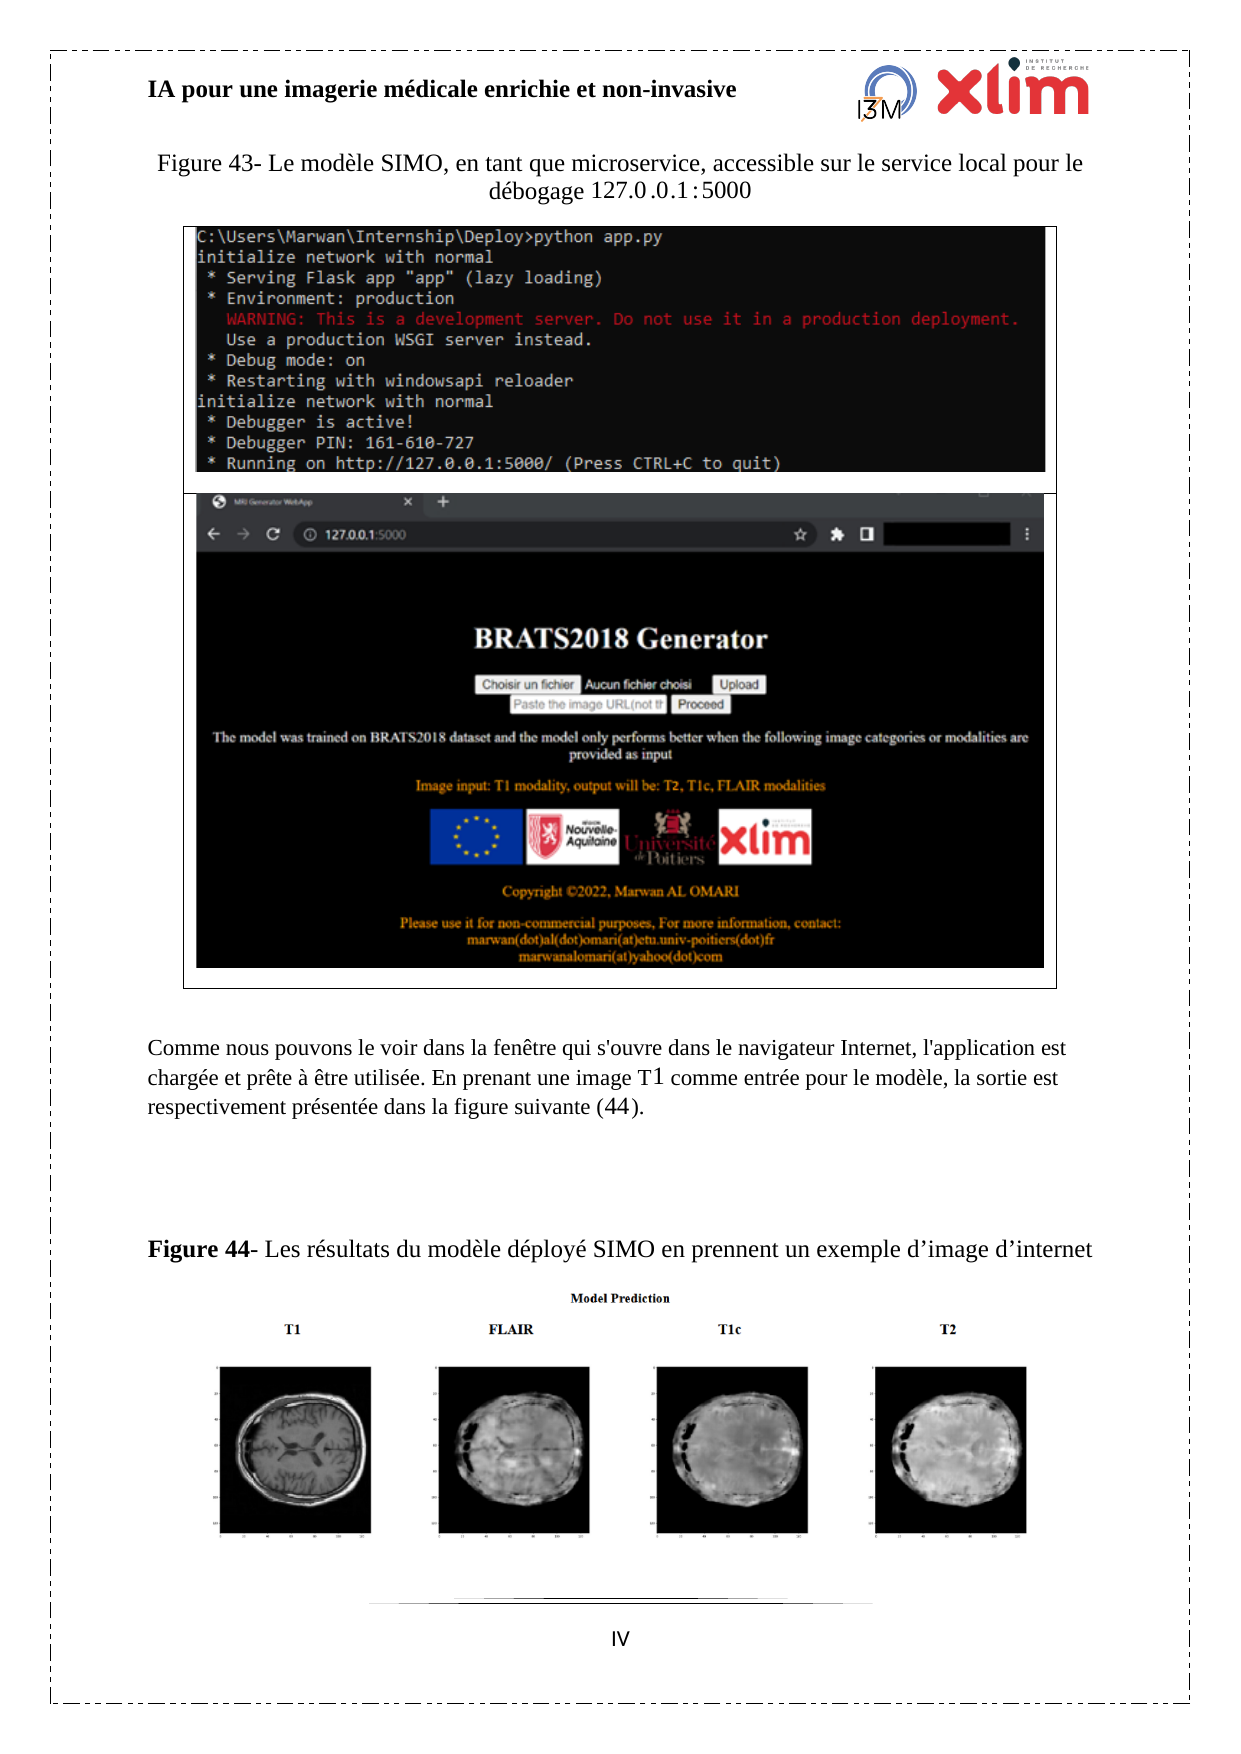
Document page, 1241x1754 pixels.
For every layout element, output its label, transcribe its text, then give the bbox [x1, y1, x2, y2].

text Comme nous pouvons le voir dans la fenêtre qui s'ouvre dans le navigateur Internet, l'application est chargée et prête à être utilisée. En prenant une image T comme entrée pour le modèle, la sortie est respectivement présentée dans la figure suivante (). [147, 1034, 1093, 1120]
table_header [184, 227, 1056, 492]
picture [194, 227, 1046, 472]
picture [196, 493, 1044, 968]
text Figure 43- Le modèle SIMO, en tant que microservice, accessible sur le service local pour le débogage [147, 148, 1093, 205]
picture [858, 65, 917, 122]
text Figure 44- Les résultats du modèle déployé SIMO en prennent un exemple d’image d’internet [147, 1234, 1093, 1263]
table_cell [184, 494, 1056, 988]
picture [196, 1283, 1045, 1555]
picture [937, 57, 1089, 114]
